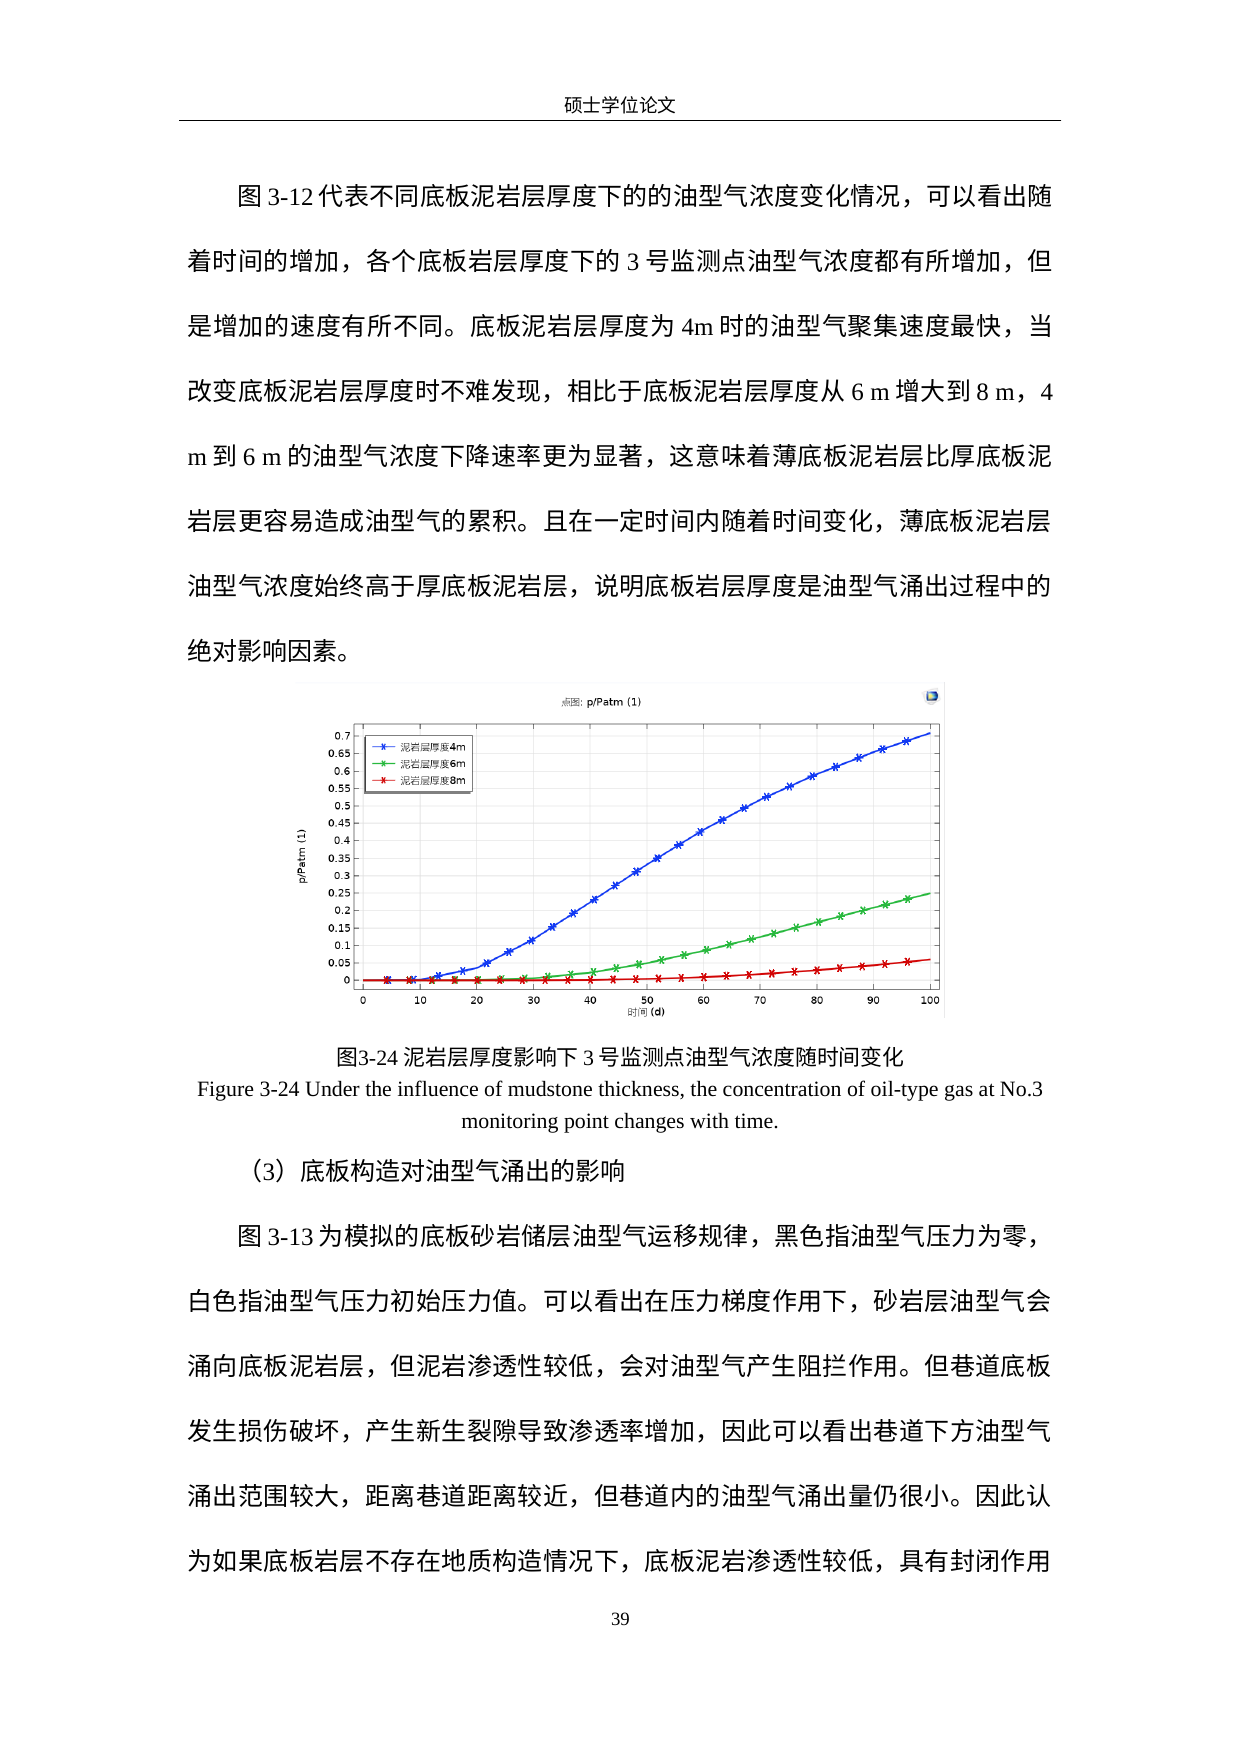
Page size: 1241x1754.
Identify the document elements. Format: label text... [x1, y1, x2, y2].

text （3）底板构造对油型气涌出的影响 [187, 1137, 1053, 1202]
picture [295, 682, 945, 1018]
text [187, 1202, 1053, 1592]
text 图3-12代表不同底板泥岩层厚度下的的油型气浓度变化情况，可以看出随着时间的增加，各个底板岩层厚度下的3号监测点油型气浓度都有所增加，但是增加的速度有所不同。底板泥岩层厚度为4m时的油型气聚集速度最快，当改变底板泥岩层厚度时不难发现，相比于底板泥岩层厚度从6 m增大到8 m，4 m到6 m的油型气浓度下降速率更为显著，这意味着薄底板泥岩层比厚底板泥岩层更容易造成油型气的累积。且在一定时间内随着时间变化，薄底板泥岩层油型气浓度始终高于厚底板泥岩层，说明底板岩层厚度是油型气涌出过程中的绝对影响因素。 [187, 162, 1053, 682]
